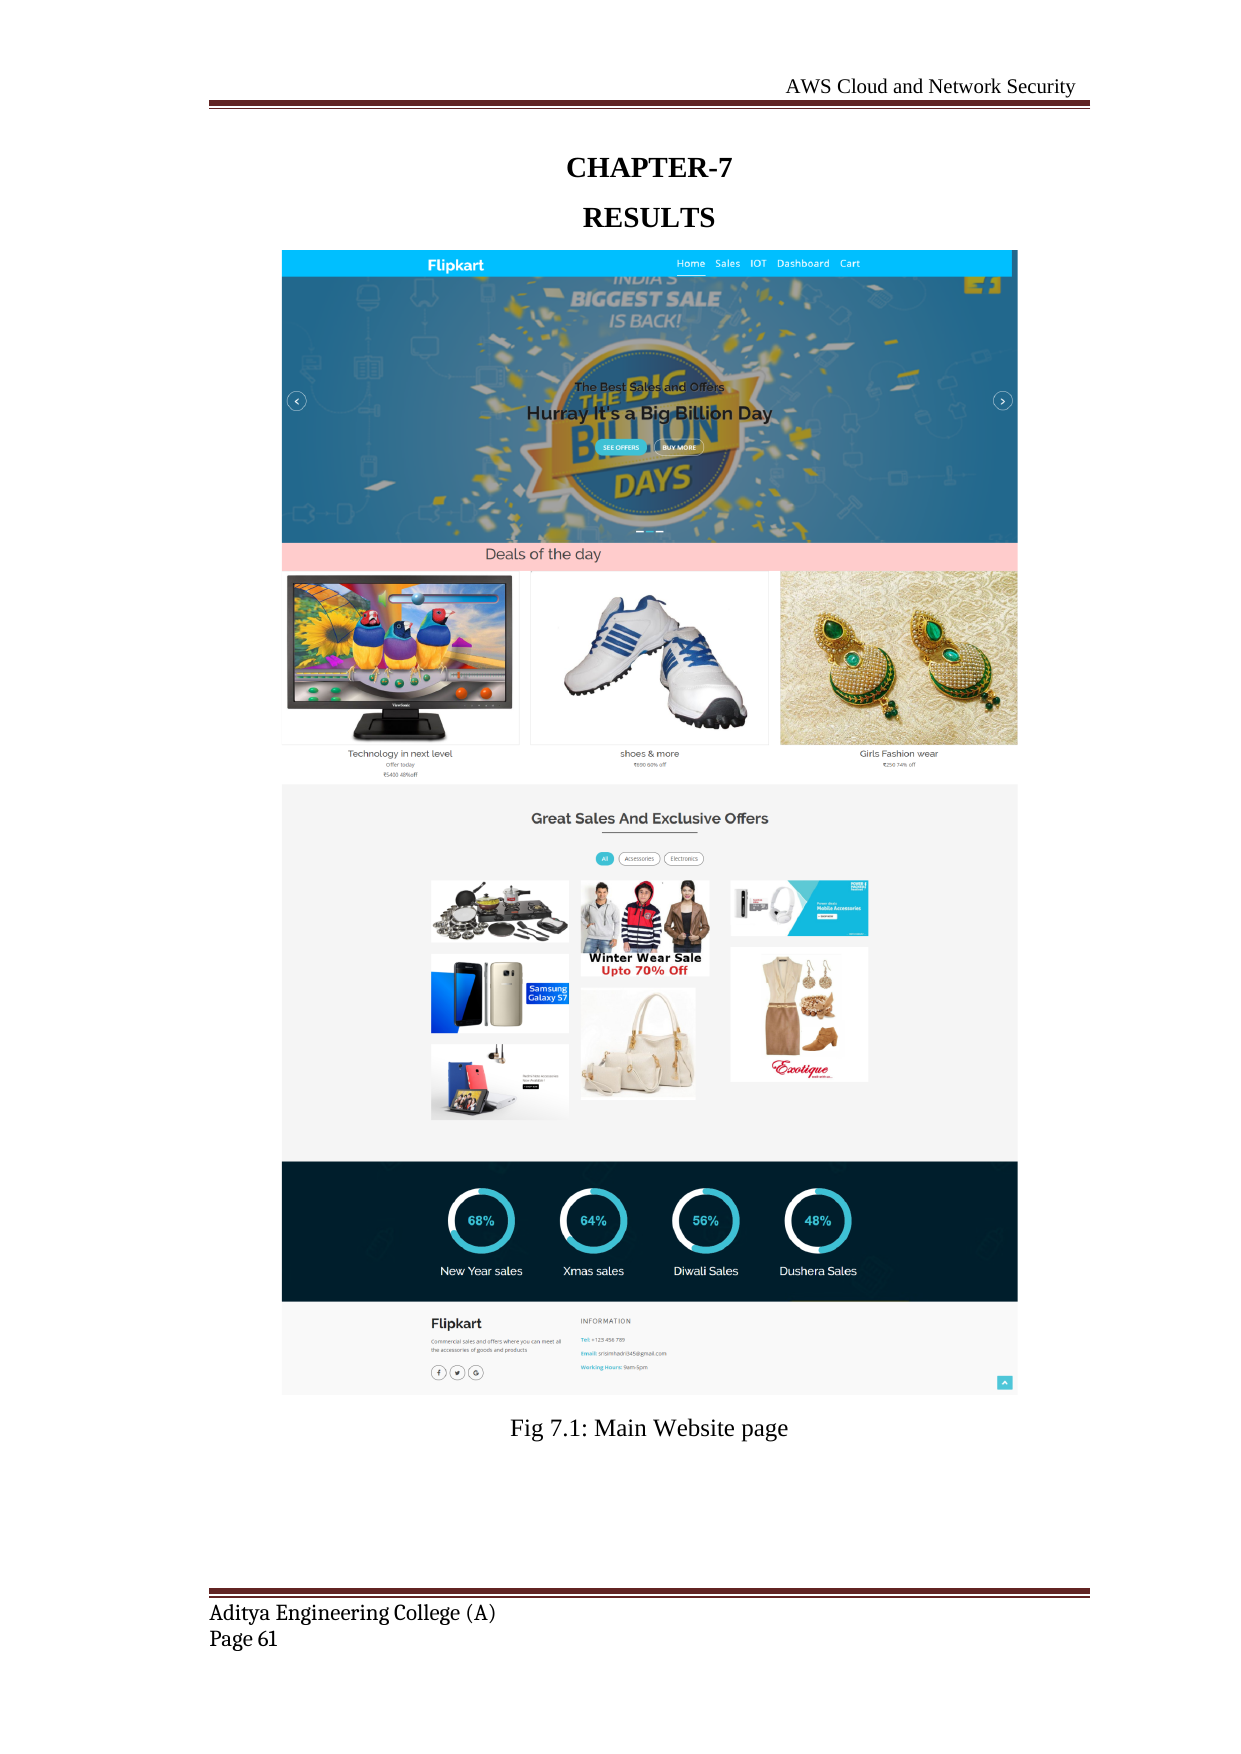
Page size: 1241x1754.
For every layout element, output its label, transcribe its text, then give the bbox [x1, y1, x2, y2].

text RESULTS [208, 200, 1090, 234]
picture [281, 250, 1018, 1395]
picture [438, 260, 444, 270]
picture [447, 264, 452, 273]
text Fig 7.1: Main Website page [208, 1413, 1090, 1442]
picture [429, 260, 435, 270]
picture [477, 261, 483, 270]
text CHAPTER-7 [208, 150, 1090, 183]
